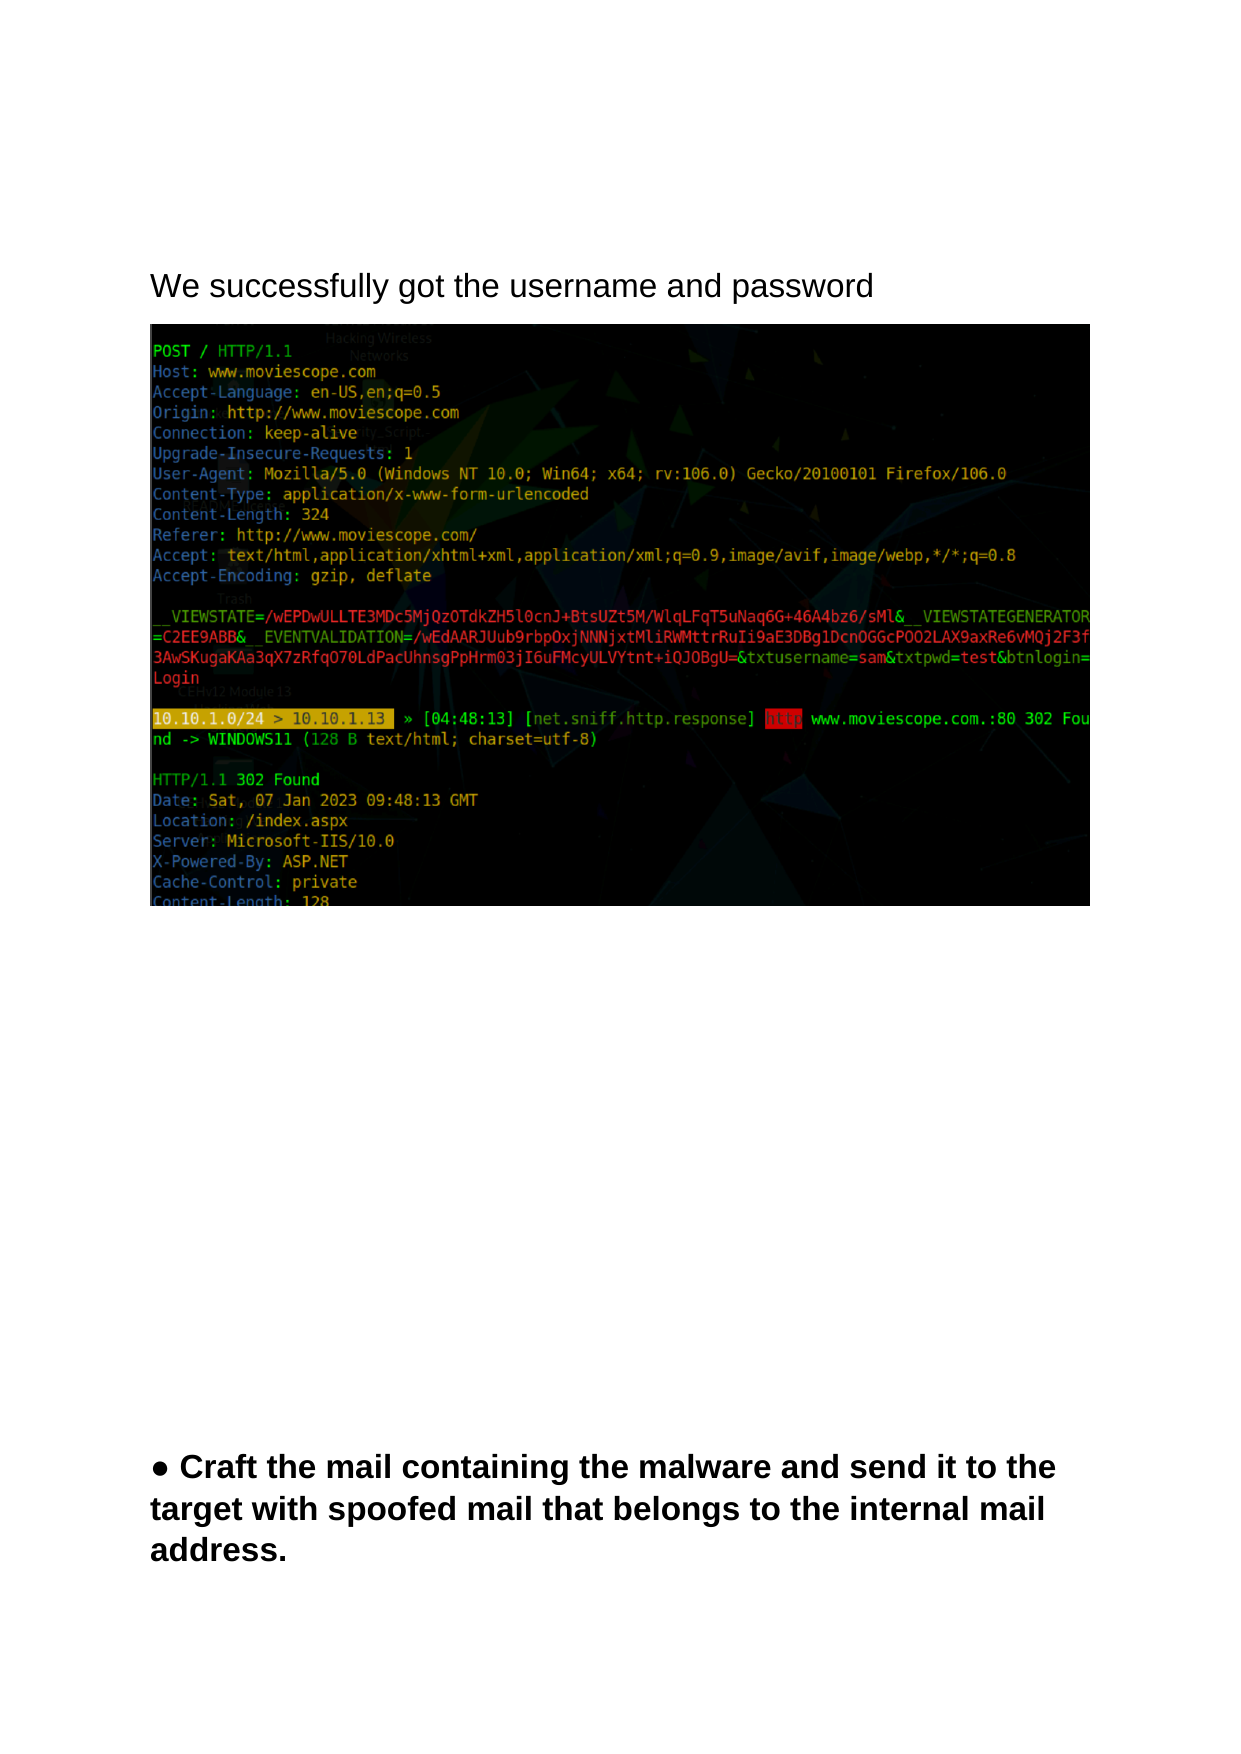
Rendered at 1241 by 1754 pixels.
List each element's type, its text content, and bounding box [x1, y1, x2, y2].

picture [150, 324, 1090, 906]
text ● Craft the mail containing the malware and send it to the target with spoofed mail that belongs to the internal mail address. [150, 1448, 1090, 1569]
text We successfully got the username and password [150, 266, 1090, 305]
